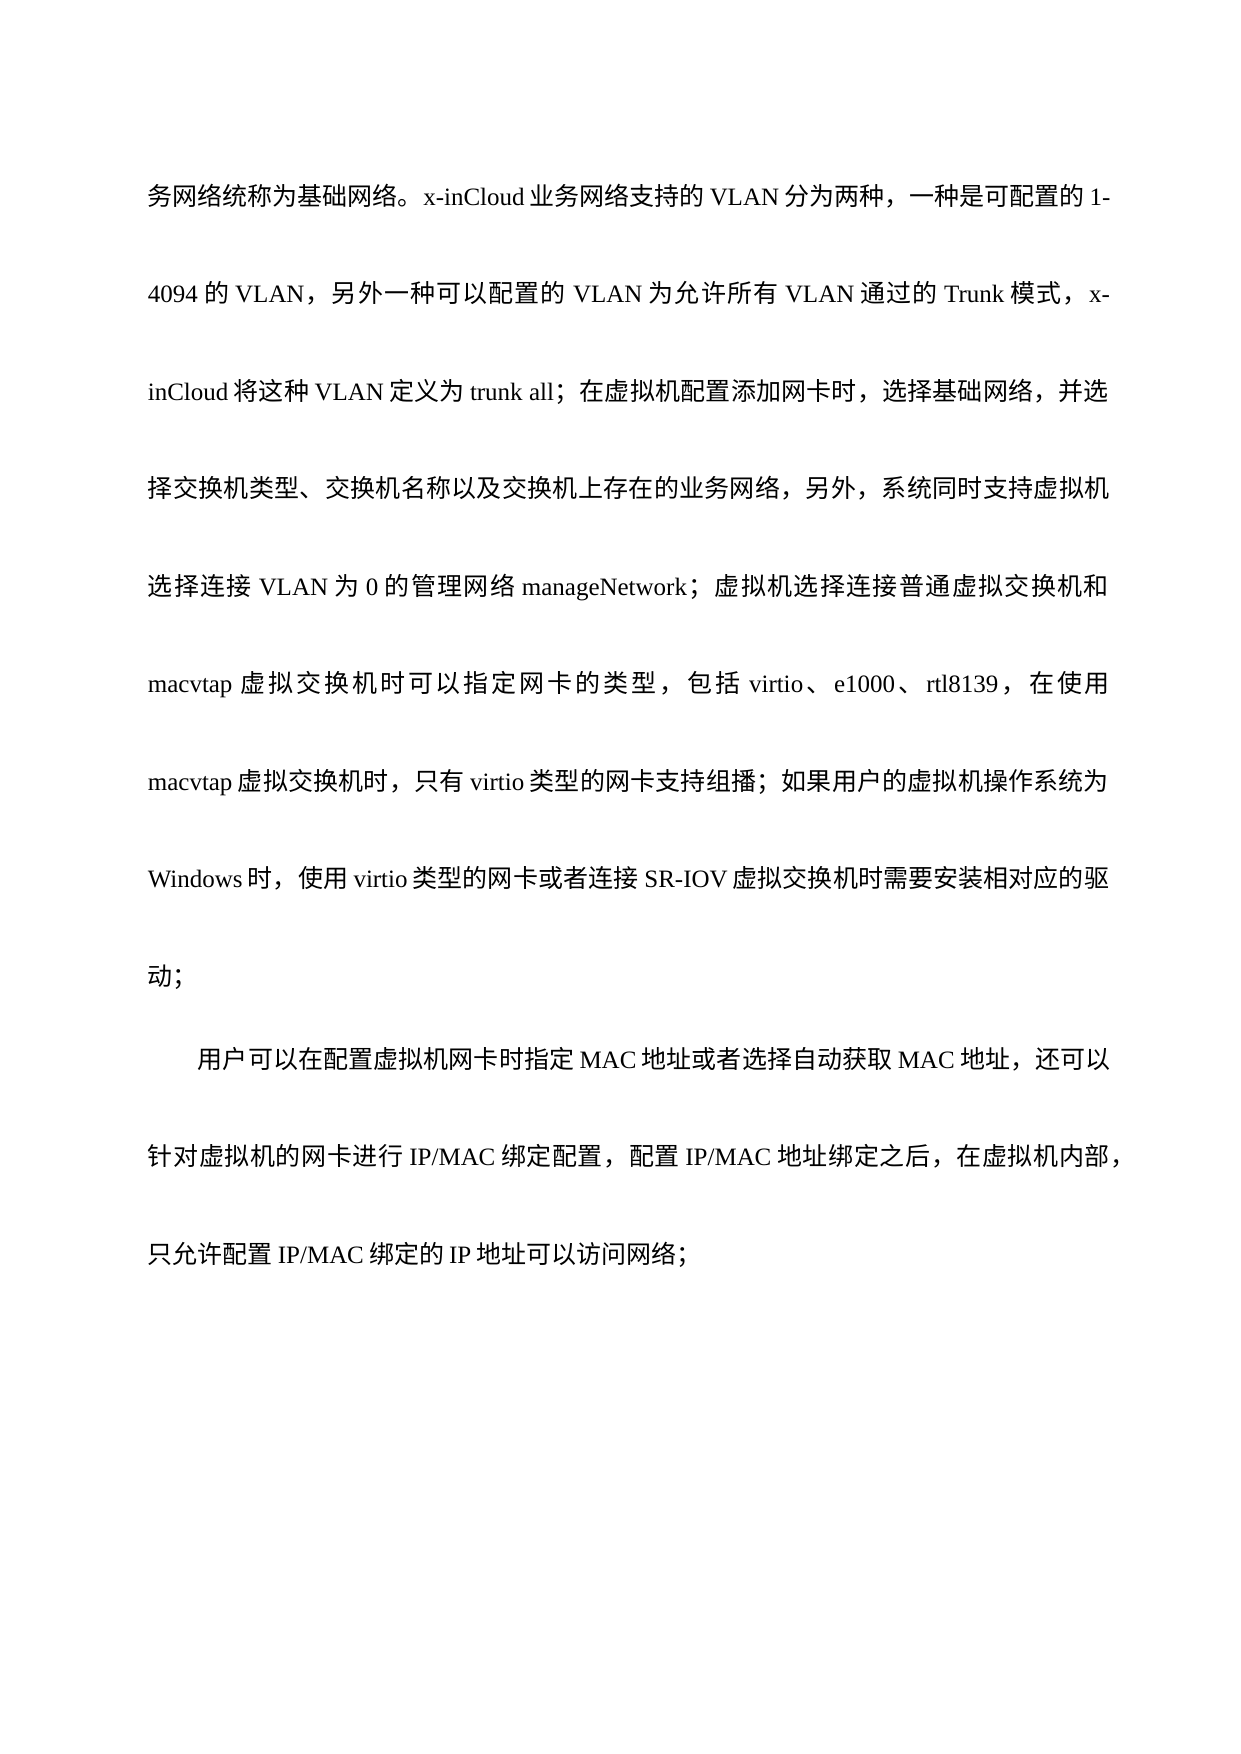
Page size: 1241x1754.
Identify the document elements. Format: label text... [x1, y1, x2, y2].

text 用户可以在配置虚拟机网卡时指定MAC地址或者选择自动获取MAC地址，还可以针对虚拟机的网卡进行IP/MAC绑定配置，配置IP/MAC地址绑定之后，在虚拟机内部，只允许配置IP/MAC绑定的IP地址可以访问网络； [148, 1025, 1110, 1285]
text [148, 162, 1110, 1007]
